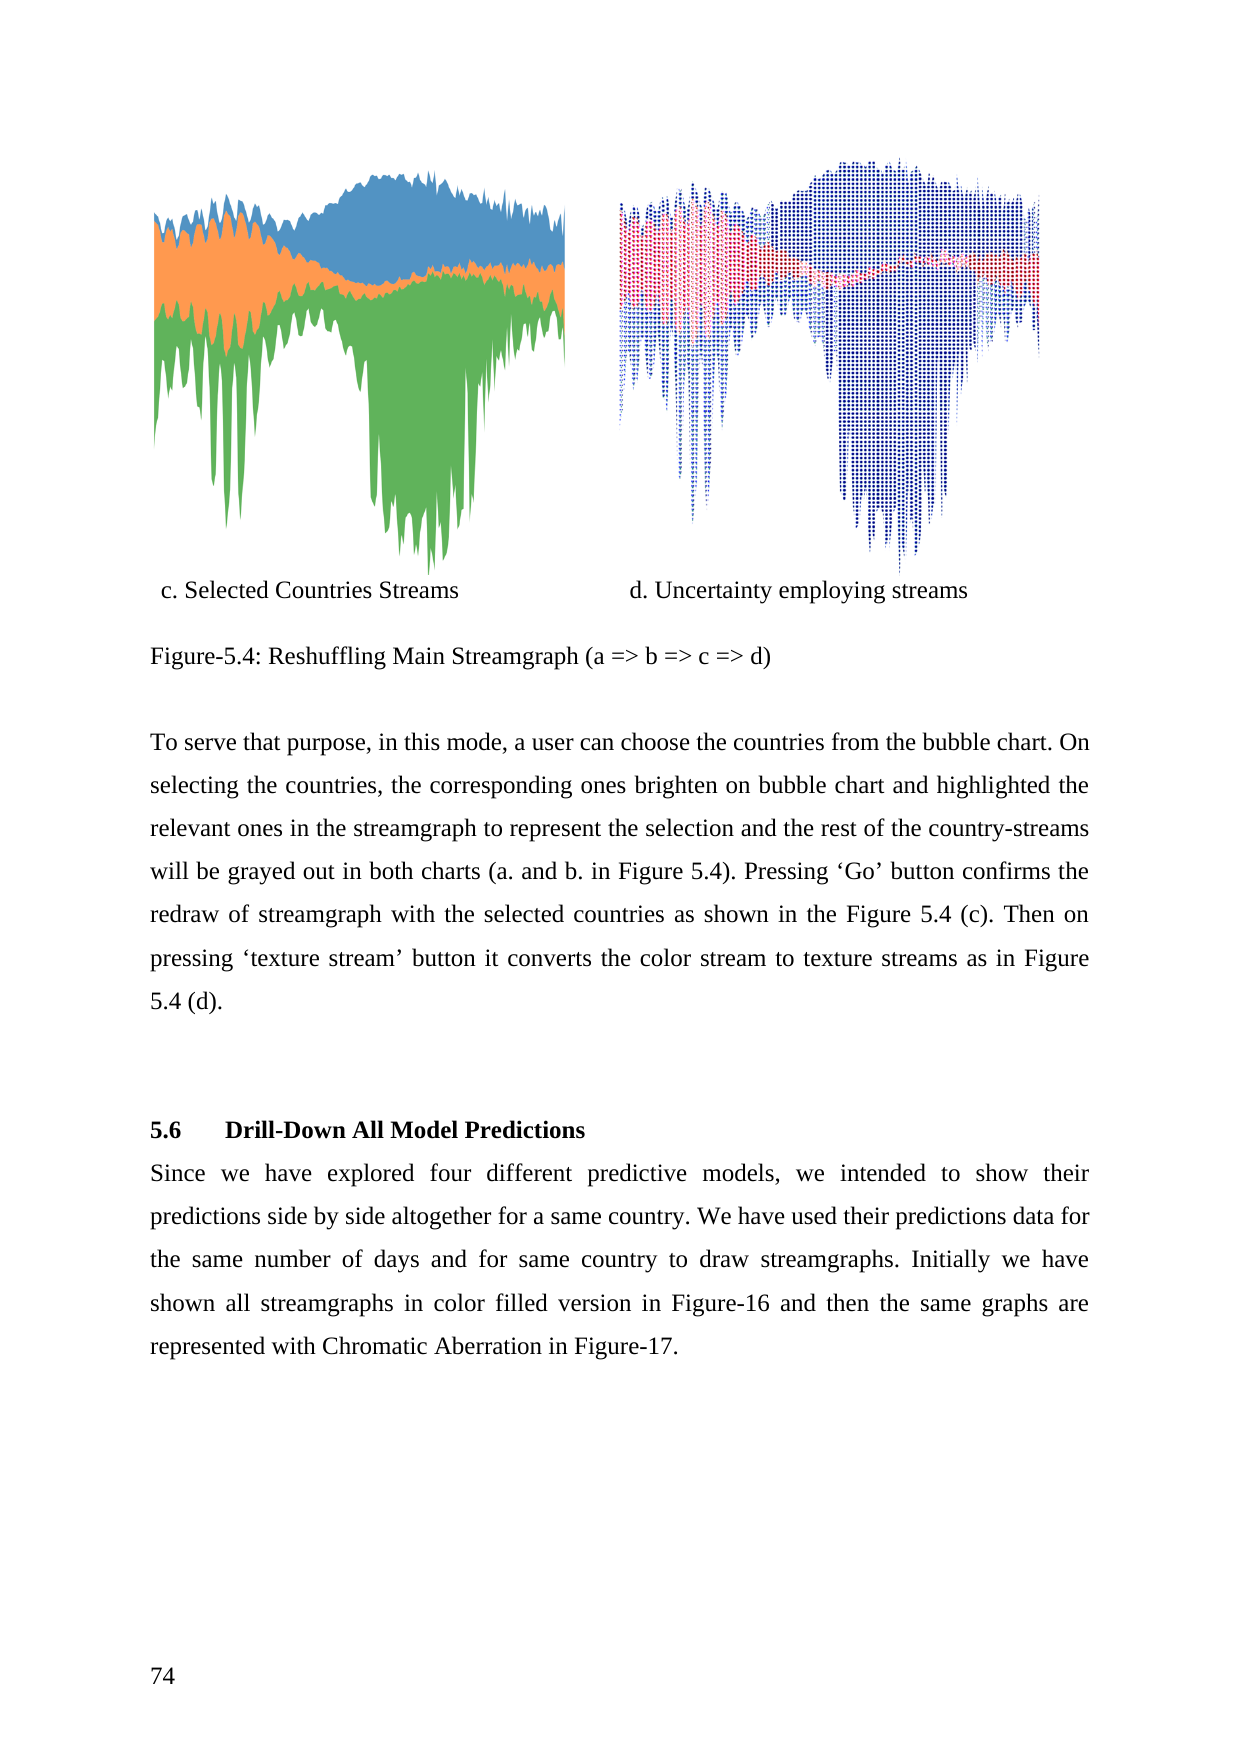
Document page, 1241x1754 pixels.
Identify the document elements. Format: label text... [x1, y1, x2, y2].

picture [150, 166, 568, 584]
text Since we have explored four different predictive models, we intended to show their predictions side by side altogether for a same country. We have used their predictions data for the same number of days and for same country to draw streamgraphs. Initially we have shown all streamgraphs in color filled version in Figure-16 and then the same graphs are represented with Chromatic Aberration in Figure-17. [150, 1158, 1090, 1359]
text Figure-5.4: Reshuffling Main Streamgraph (a => b => c => d) [150, 641, 1090, 669]
text To serve that purpose, in this mode, a user can choose the countries from the bubble chart. On selecting the countries, the corresponding ones brighten on bubble chart and highlighted the relevant ones in the streamgraph to represent the selection and the rest of the country-streams will be grayed out in both charts (a. and b. in Figure 5.4). Pressing ‘Go’ button confirms the redraw of streamgraph with the selected countries as shown in the Figure 5.4 (c). Then on pressing ‘texture stream’ button it converts the color stream to texture streams as in Figure 5.4 (d). [150, 727, 1090, 1014]
text 5.6 Drill-Down All Model Predictions [150, 1115, 1090, 1144]
picture [611, 150, 1046, 584]
